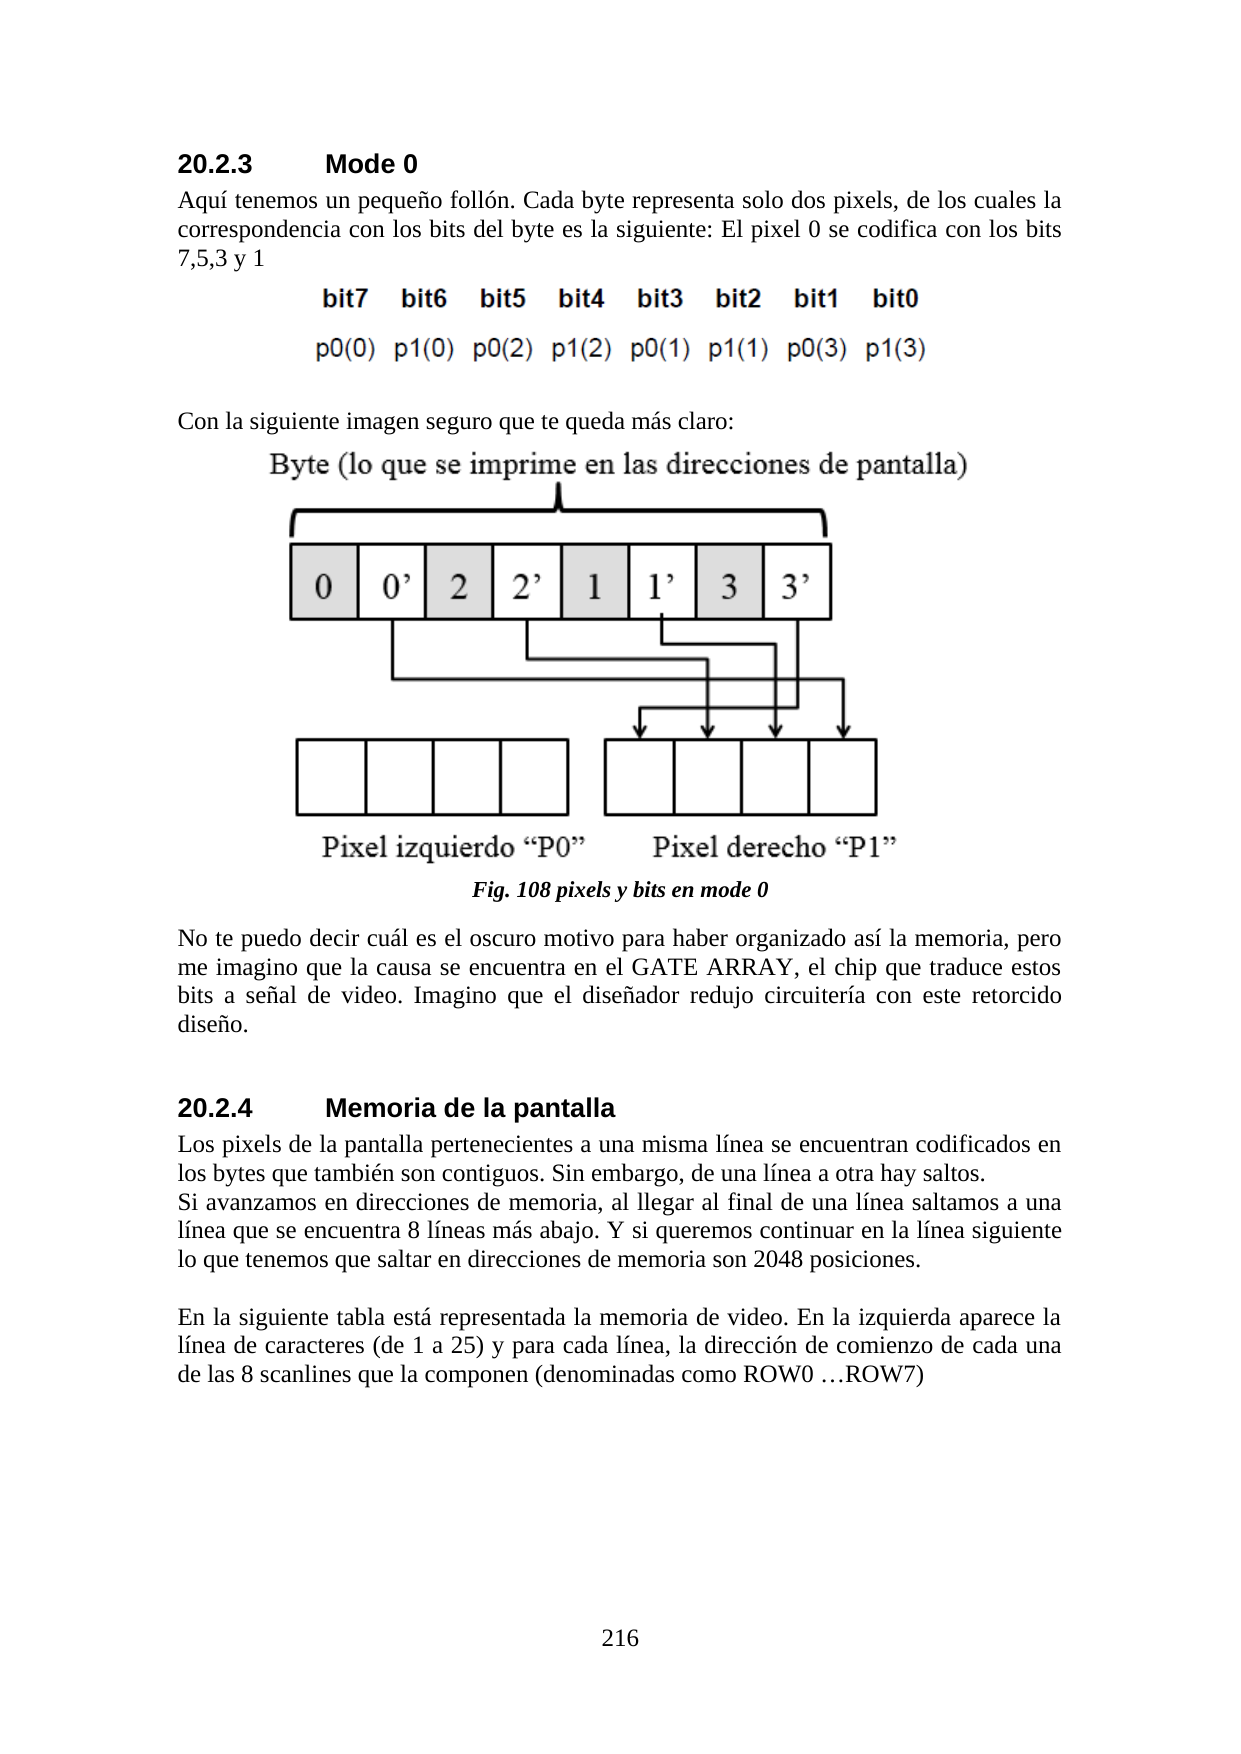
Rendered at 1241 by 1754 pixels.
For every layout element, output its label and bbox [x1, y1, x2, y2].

picture [252, 435, 989, 876]
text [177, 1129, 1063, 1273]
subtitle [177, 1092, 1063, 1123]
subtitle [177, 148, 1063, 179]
picture [300, 271, 940, 378]
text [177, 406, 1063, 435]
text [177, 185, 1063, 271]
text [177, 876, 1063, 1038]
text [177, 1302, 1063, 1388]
